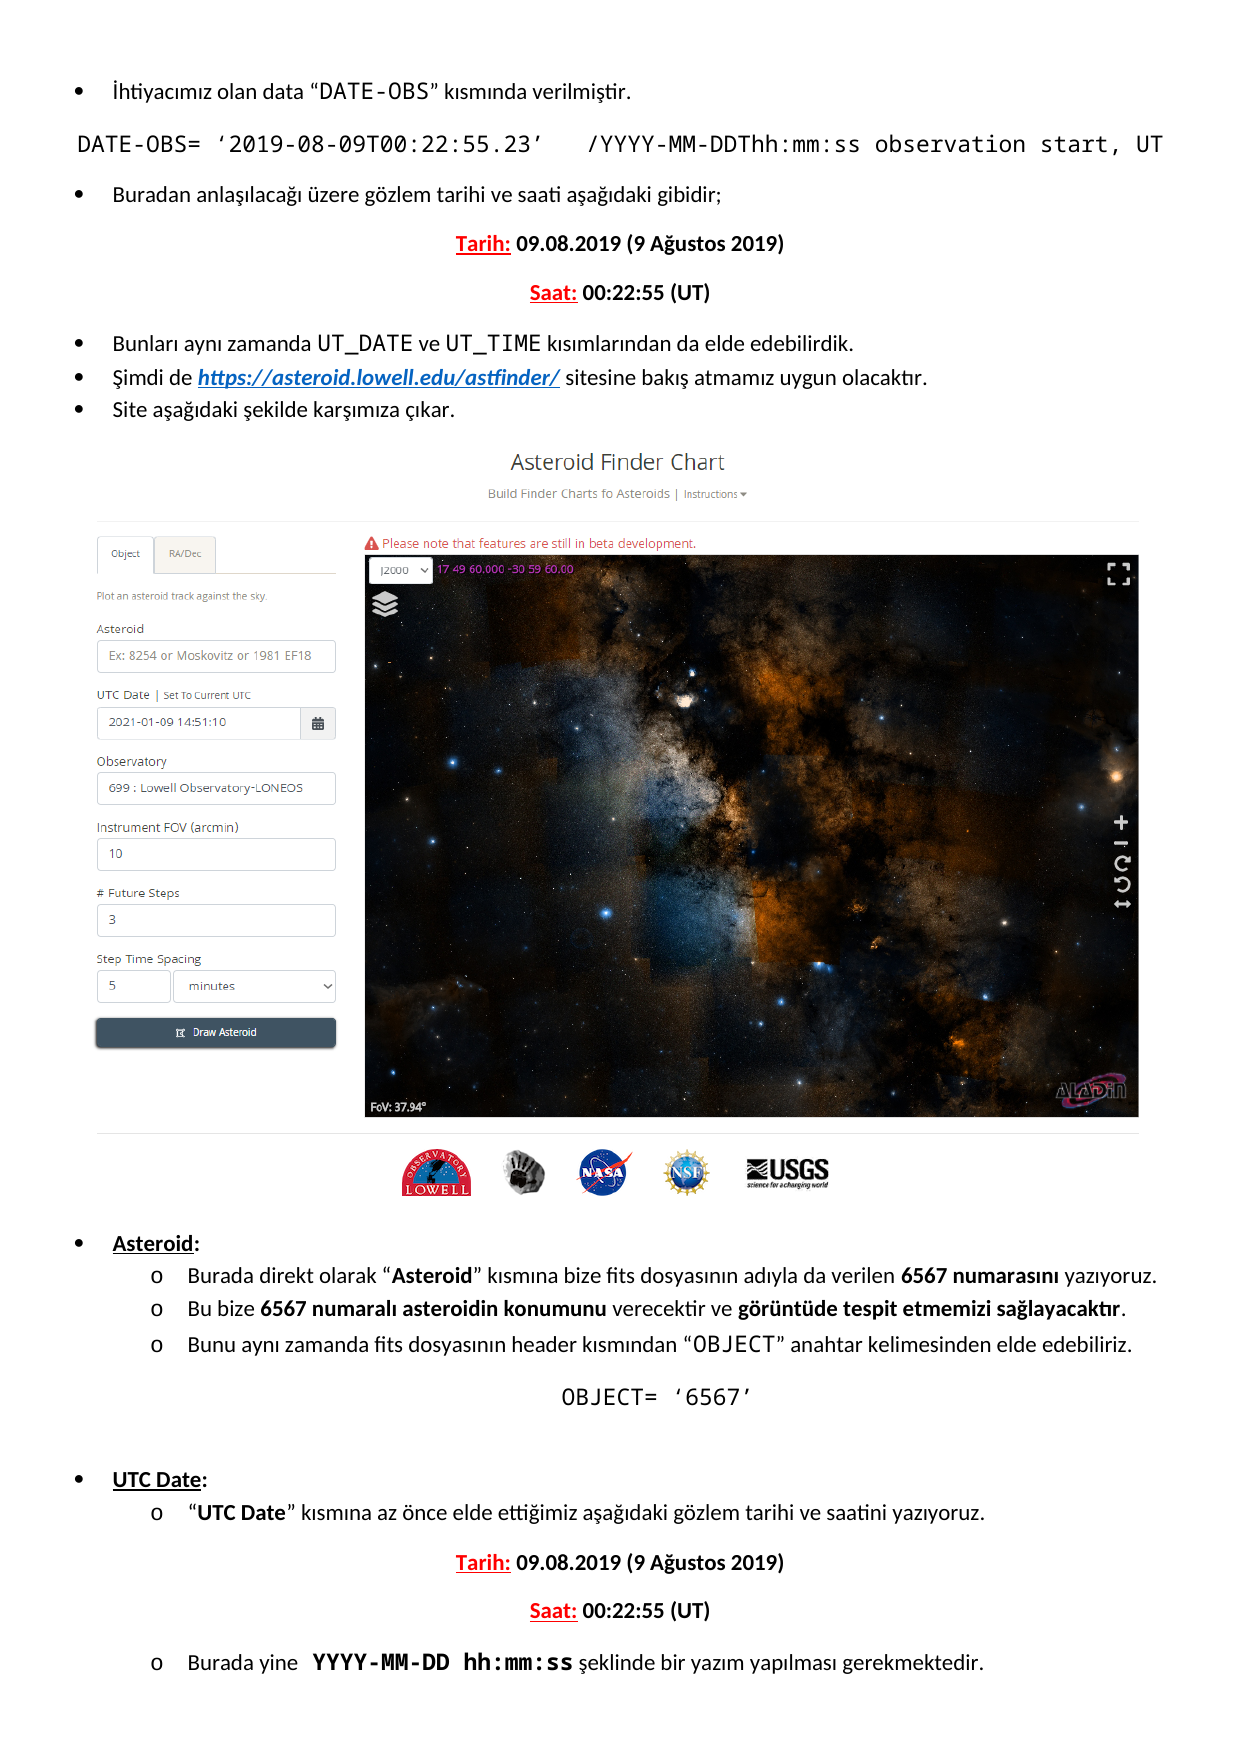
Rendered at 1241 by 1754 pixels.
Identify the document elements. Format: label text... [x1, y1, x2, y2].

text Saat: 00:22:55 (UT) [75, 1597, 1165, 1625]
list Şimdi de https://asteroid.lowell.edu/astfinder/ sitesine bakış atmamız uygun olacaktır. [75, 363, 1165, 391]
list Burada direkt olarak “Asteroid” kısmına bize fits dosyasının adıyla da verilen 6567 numarasını yazıyoruz. [150, 1261, 1165, 1290]
list Asteroid: [75, 1229, 1165, 1257]
list Bunu aynı zamanda fits dosyasının header kısmından “OBJECT” anahtar kelimesinden elde edebiliriz. [150, 1328, 1165, 1359]
text Saat: 00:22:55 (UT) [75, 278, 1165, 306]
list Site aşağıdaki şekilde karşımıza çıkar. [75, 395, 1165, 423]
list UTC Date: [75, 1465, 1165, 1493]
text OBJECT= ‘6567’ [150, 1381, 1165, 1412]
list Burada yine YYYY-MM-DD hh:mm:ss şeklinde bir yazım yapılması gerekmektedir. [150, 1646, 1165, 1677]
text Tarih: 09.08.2019 (9 Ağustos 2019) [75, 229, 1165, 257]
list Bunları aynı zamanda UT_DATE ve UT_TIME kısımlarından da elde edebilirdik. [75, 327, 1165, 358]
list İhtiyacımız olan data “DATE-OBS” kısmında verilmiştir. [75, 75, 1165, 106]
list Bu bize 6567 numaralı asteroidin konumunu verecektir ve görüntüde tespit etmemizi sağlayacaktır. [150, 1294, 1165, 1323]
list “UTC Date” kısmına az önce elde ettiğimiz aşağıdaki gözlem tarihi ve saatini yazıyoruz. [150, 1498, 1165, 1527]
text Tarih: 09.08.2019 (9 Ağustos 2019) [75, 1548, 1165, 1576]
picture [86, 443, 1154, 1208]
list Buradan anlaşılacağı üzere gözlem tarihi ve saati aşağıdaki gibidir; [75, 180, 1165, 208]
text DATE-OBS= ‘2019-08-09T00:22:55.23’ /YYYY-MM-DDThh:mm:ss observation start, UT [75, 128, 1165, 159]
